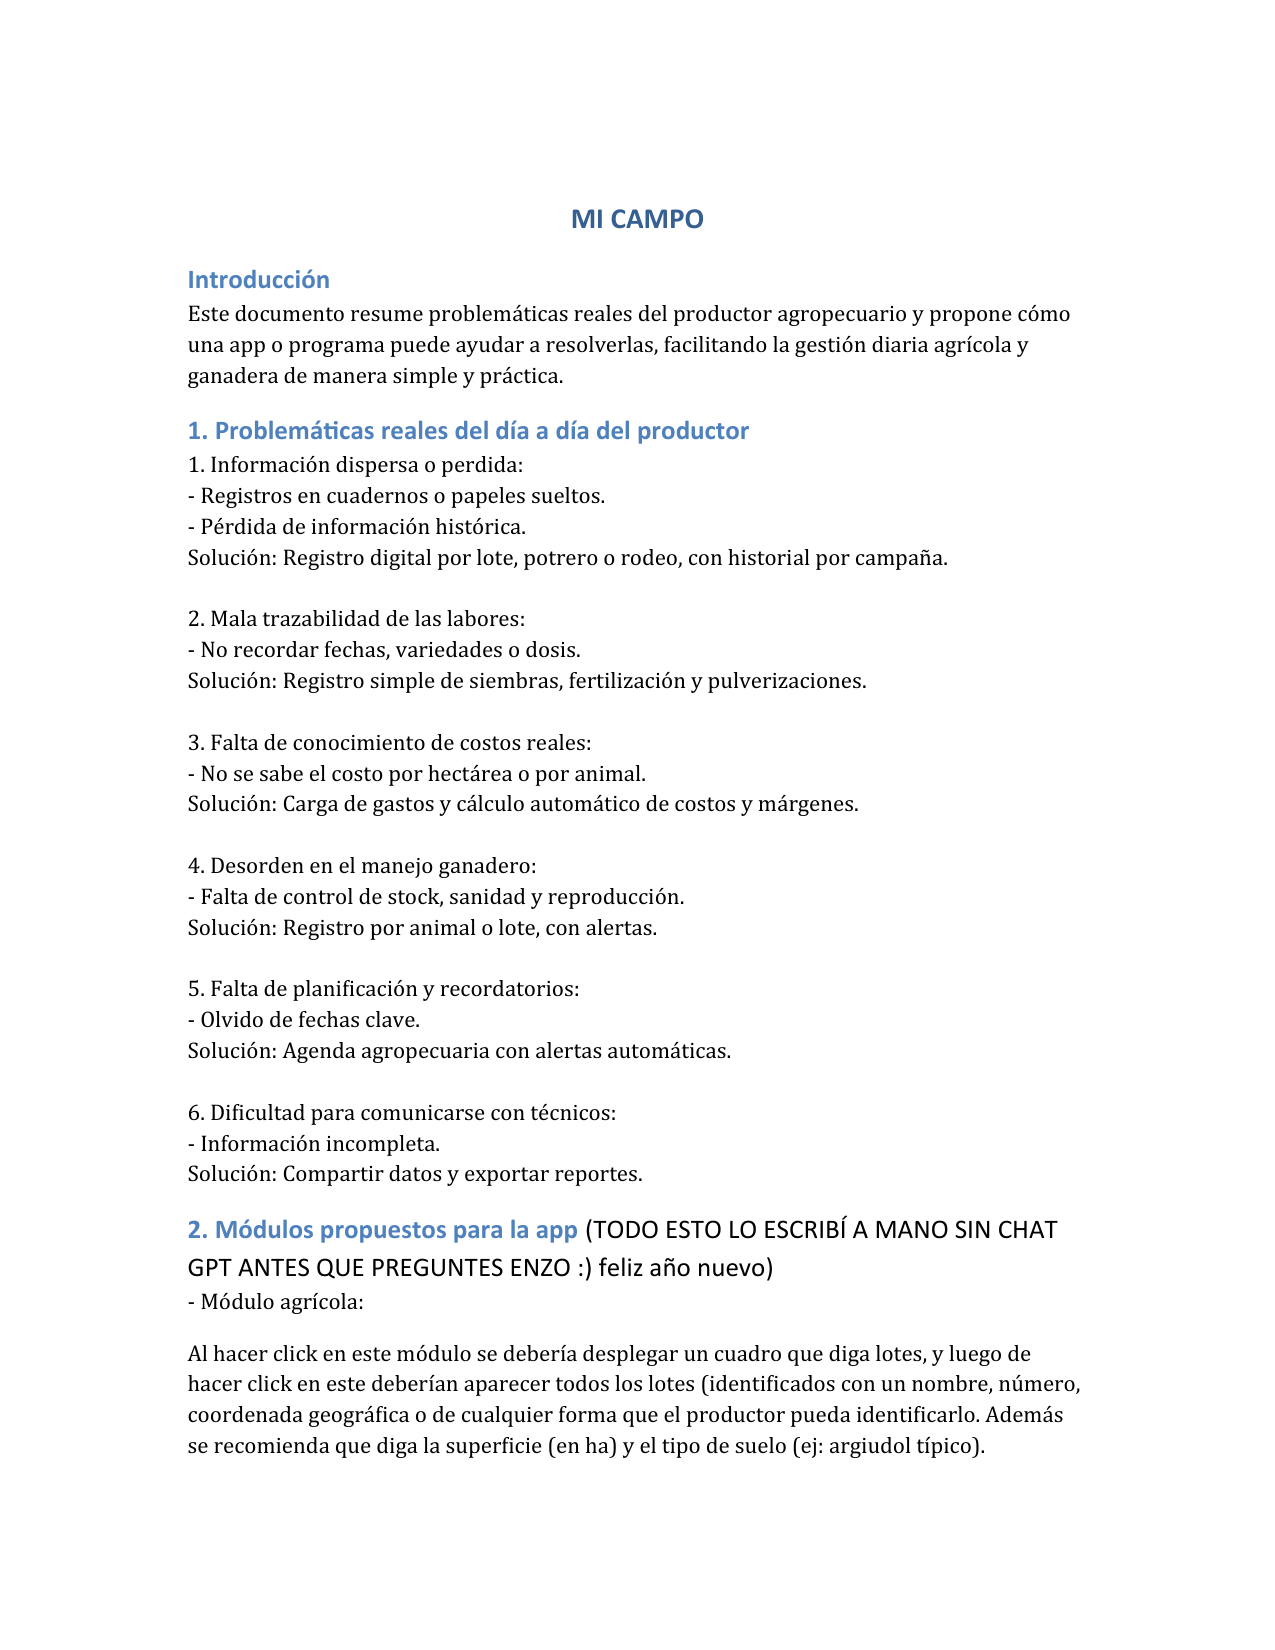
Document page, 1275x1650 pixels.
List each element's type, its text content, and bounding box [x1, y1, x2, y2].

text Al hacer click en este módulo se debería desplegar un cuadro que diga lotes, y luego de hacer click en este deberían aparecer todos los lotes (identificados con un nombre, número, coordenada geográfica o de cualquier forma que el productor pueda identificarlo. Además se recomienda que diga la superficie (en ha) y el tipo de suelo (ej: argiudol típico). [187, 1339, 1087, 1459]
subtitle MI CAMPO [187, 200, 1087, 236]
subtitle 2. Módulos propuestos para la app (TODO ESTO LO ESCRIBÍ A MANO SIN CHAT GPT ANTES QUE PREGUNTES ENZO :) feliz año nuevo) [187, 1212, 1087, 1283]
text Este documento resume problemáticas reales del productor agropecuario y propone cómo una app o programa puede ayudar a resolverlas, facilitando la gestión diaria agrícola y ganadera de manera simple y práctica. [187, 300, 1087, 388]
text 1. Información dispersa o perdida: - Registros en cuadernos o papeles sueltos. - Pérdida de información histórica. Solución: Registro digital por lote, potrero o rodeo, con historial por campaña. 2. Mala trazabilidad de las labores: - No recordar fechas, variedades o dosis. Solución: Registro simple de siembras, fertilización y pulverizaciones. 3. Falta de conocimiento de costos reales: - No se sabe el costo por hectárea o por animal. Solución: Carga de gastos y cálculo automático de costos y márgenes. 4. Desorden en el manejo ganadero: - Falta de control de stock, sanidad y reproducción. Solución: Registro por animal o lote, con alertas. 5. Falta de planificación y recordatorios: - Olvido de fechas clave. Solución: Agenda agropecuaria con alertas automáticas. 6. Dificultad para comunicarse con técnicos: - Información incompleta. Solución: Compartir datos y exportar reportes. [187, 451, 1087, 1187]
subtitle Introducción [187, 262, 1087, 295]
text - Módulo agrícola: [187, 1288, 1087, 1314]
subtitle 1. Problemáticas reales del día a día del productor [187, 413, 1087, 446]
